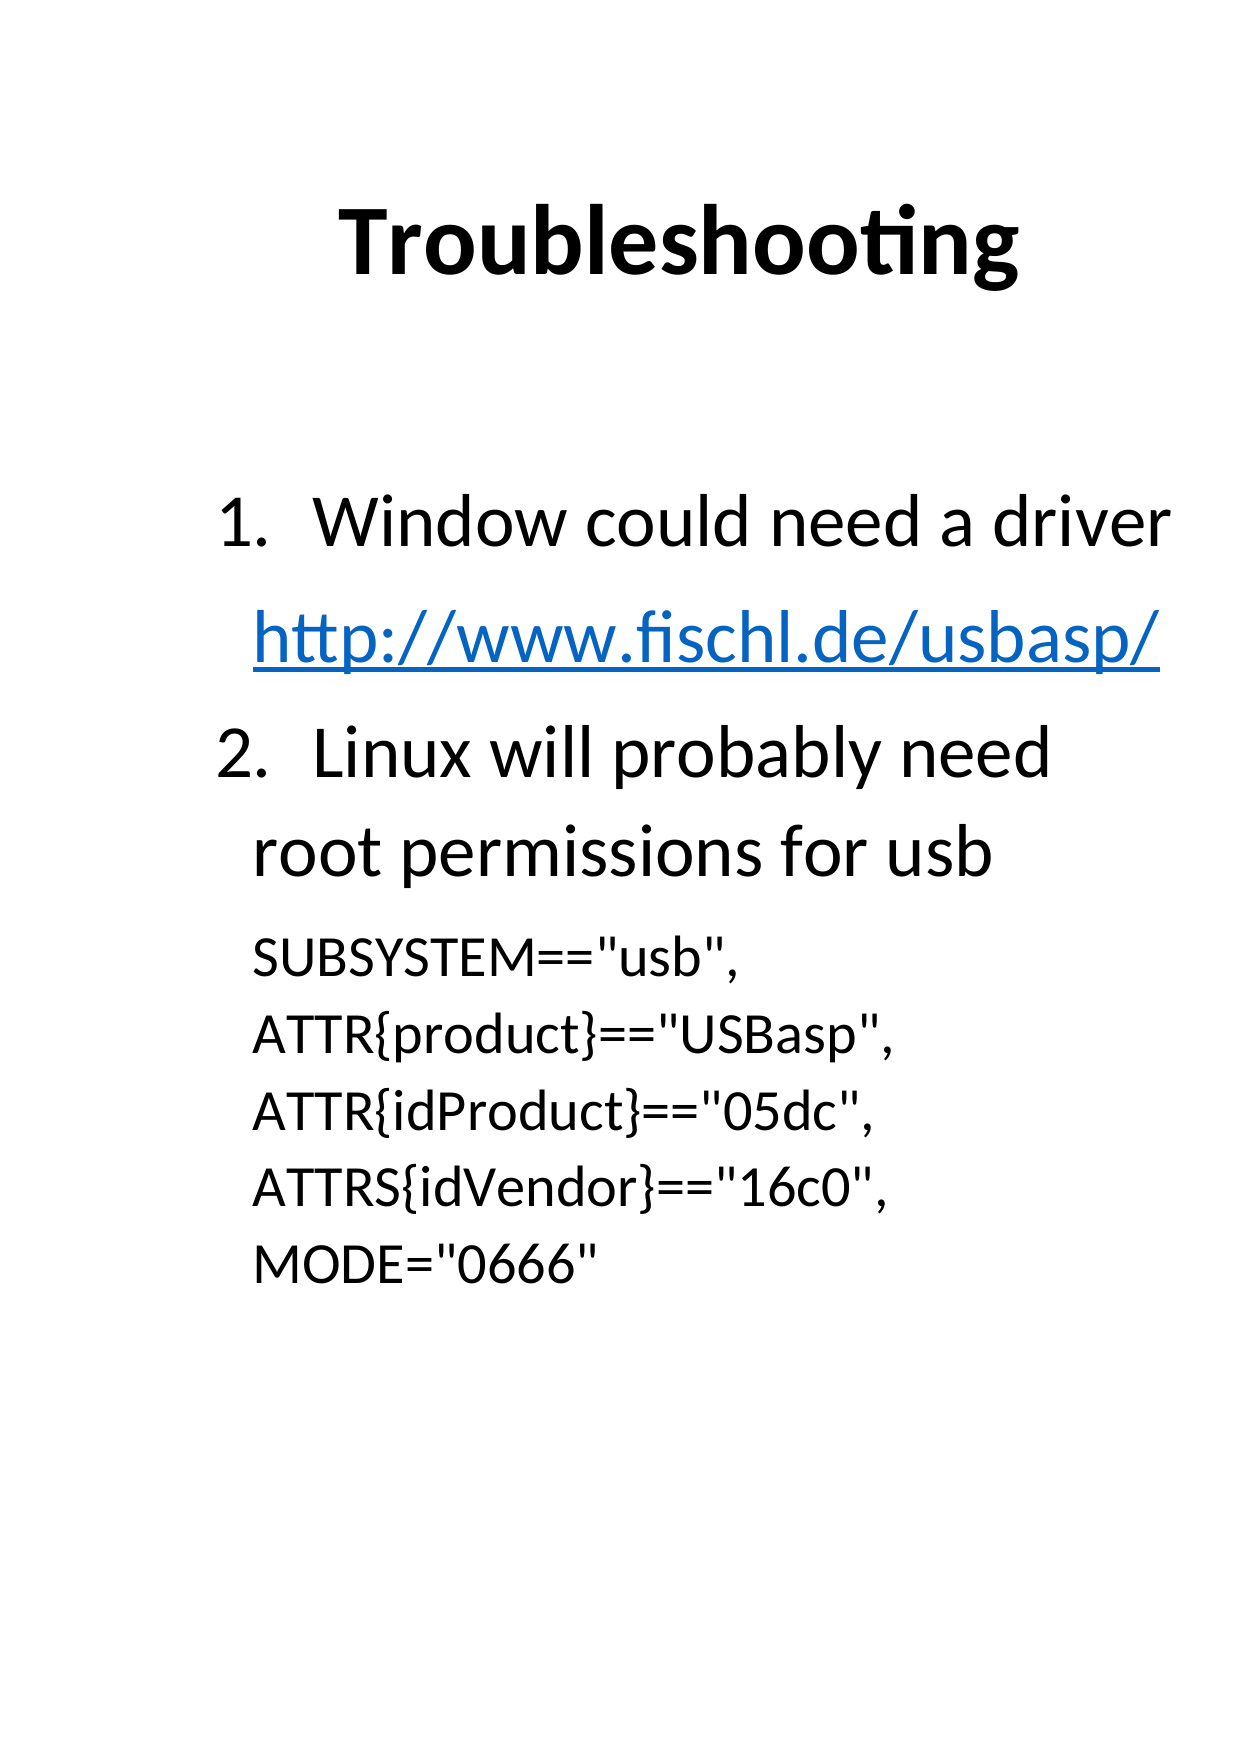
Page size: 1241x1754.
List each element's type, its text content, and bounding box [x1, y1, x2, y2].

list Linux will probably need root permissions for usb [215, 705, 1181, 896]
text SUBSYSTEM=="usb", ATTR{product}=="USBasp", ATTR{idProduct}=="05dc", ATTRS{idVendor}=="16c0", MODE="0666" [252, 919, 1181, 1298]
text Troubleshooting [177, 177, 1181, 299]
text http://www.fischl.de/usbasp/ [252, 589, 1181, 681]
list Window could need a driver [215, 474, 1181, 566]
